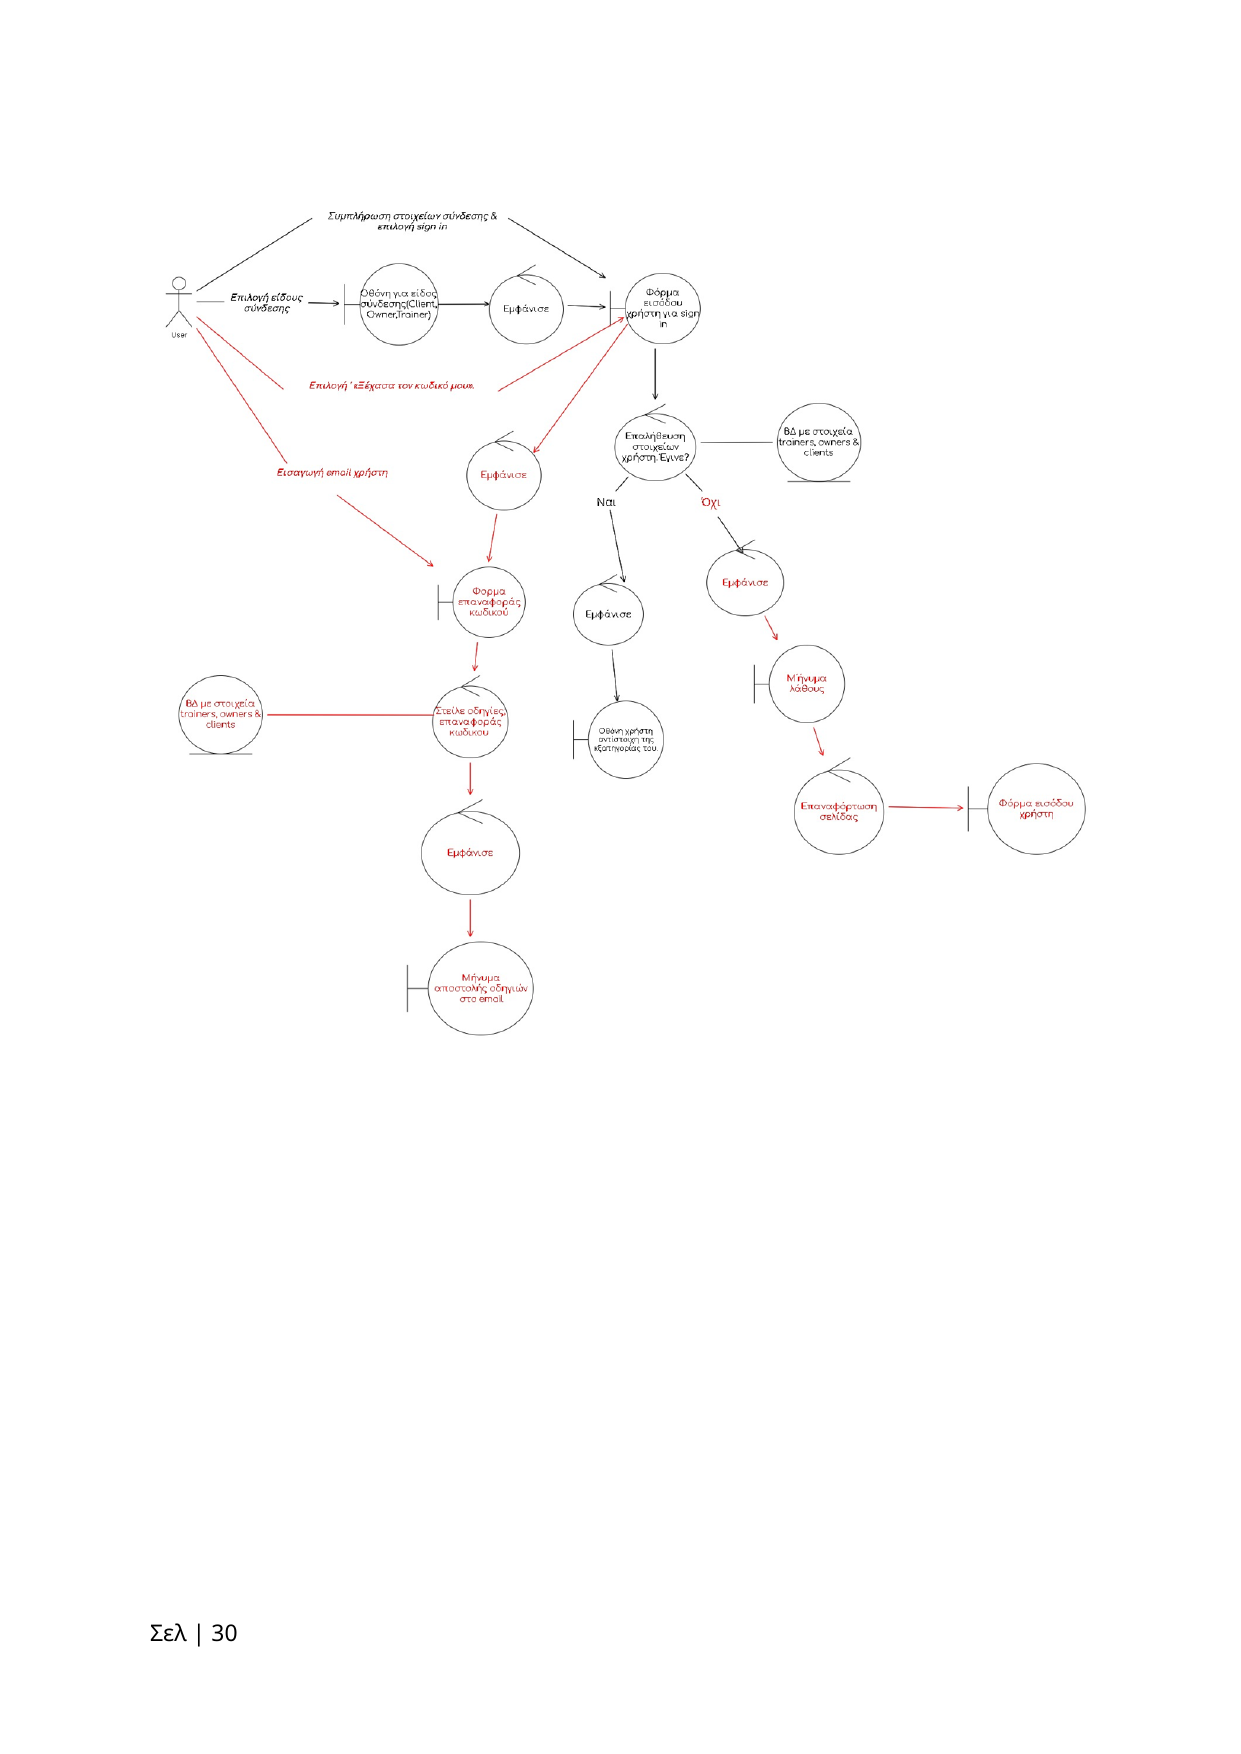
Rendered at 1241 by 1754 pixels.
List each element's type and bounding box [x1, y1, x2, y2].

picture [150, 200, 1091, 1041]
